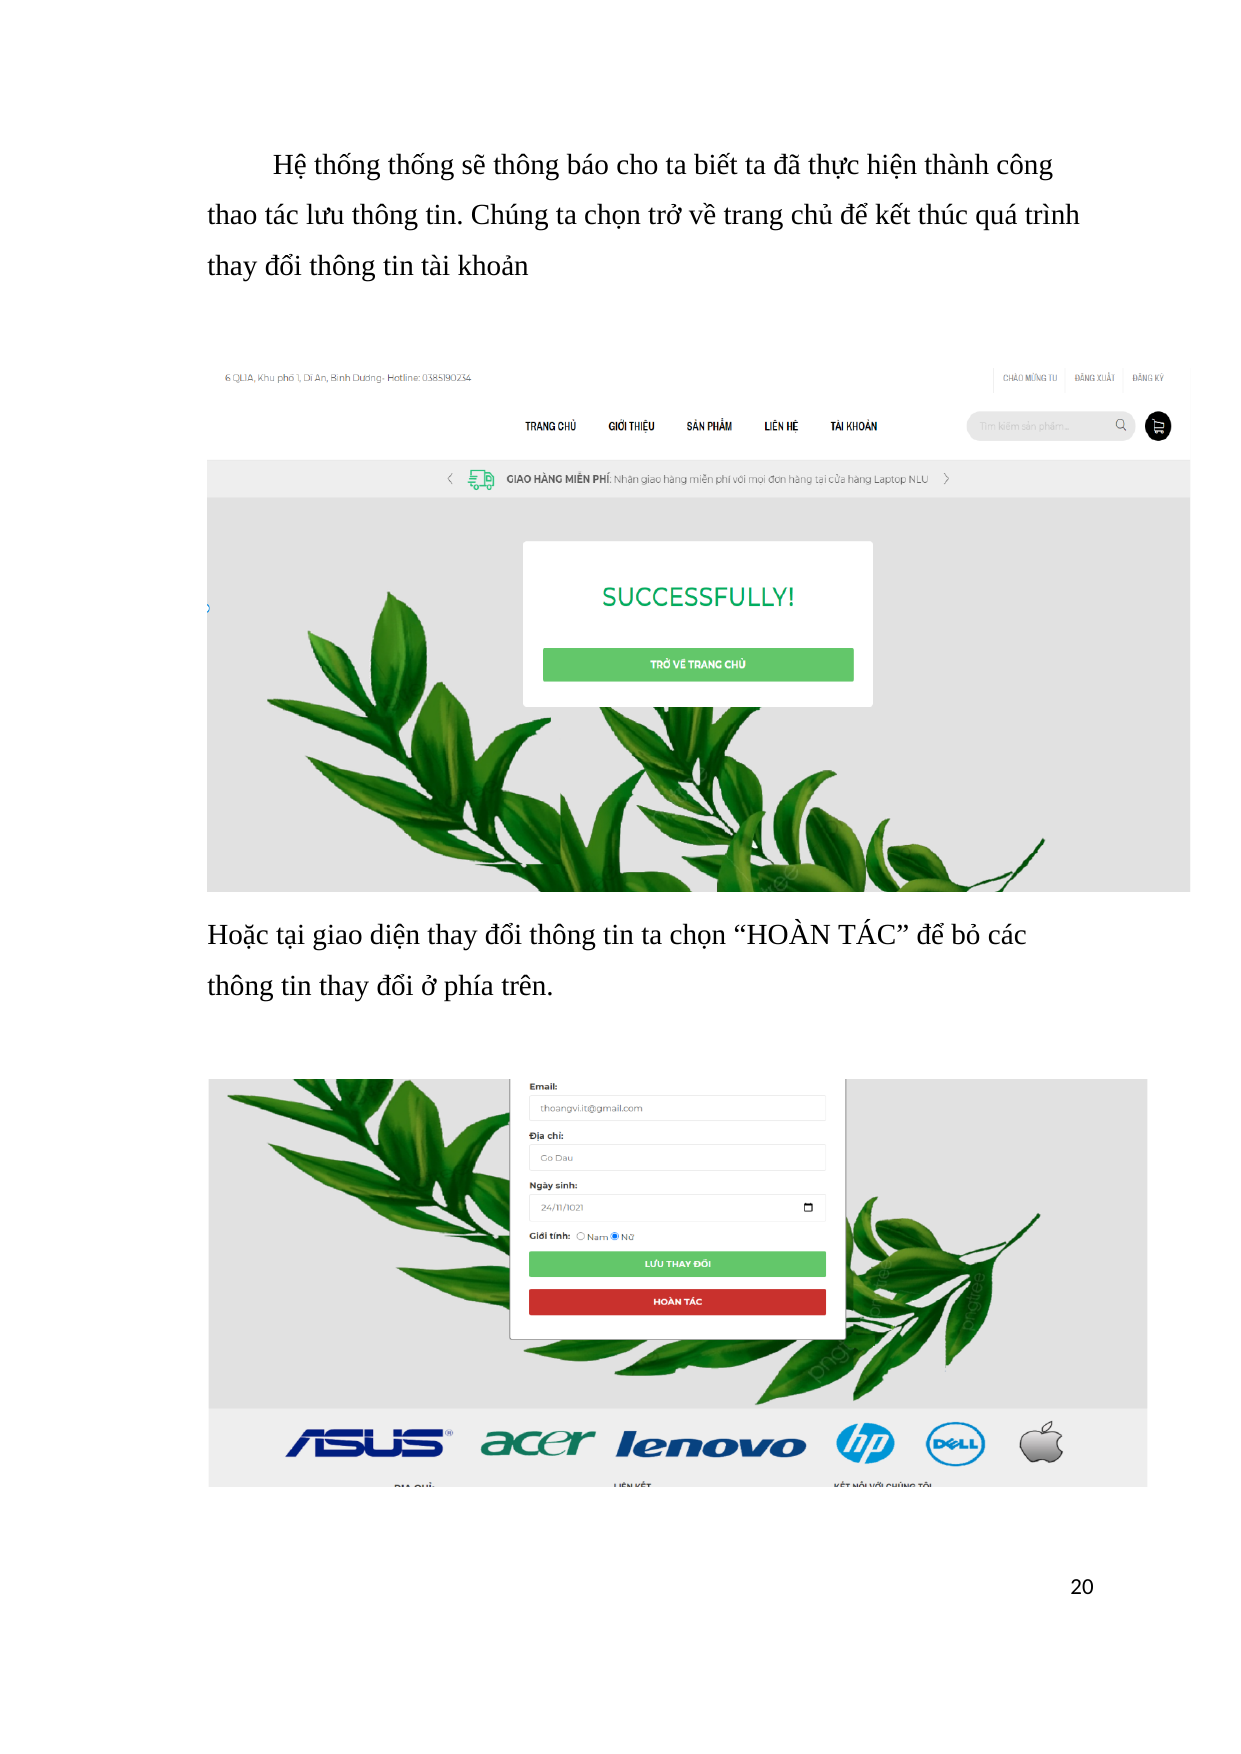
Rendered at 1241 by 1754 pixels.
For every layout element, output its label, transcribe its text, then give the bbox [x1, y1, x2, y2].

picture [207, 368, 1191, 892]
text Hoặc tại giao diện thay đổi thông tin ta chọn “HOÀN TÁC” để bỏ các thông tin thay đổi ở phía trên. [207, 917, 1093, 1001]
text Hệ thống thống sẽ thông báo cho ta biết ta đã thực hiện thành công thao tác lưu thông tin. Chúng ta chọn trở về trang chủ để kết thúc quá trình thay đổi thông tin tài khoản [207, 147, 1093, 281]
picture [207, 1079, 1148, 1486]
